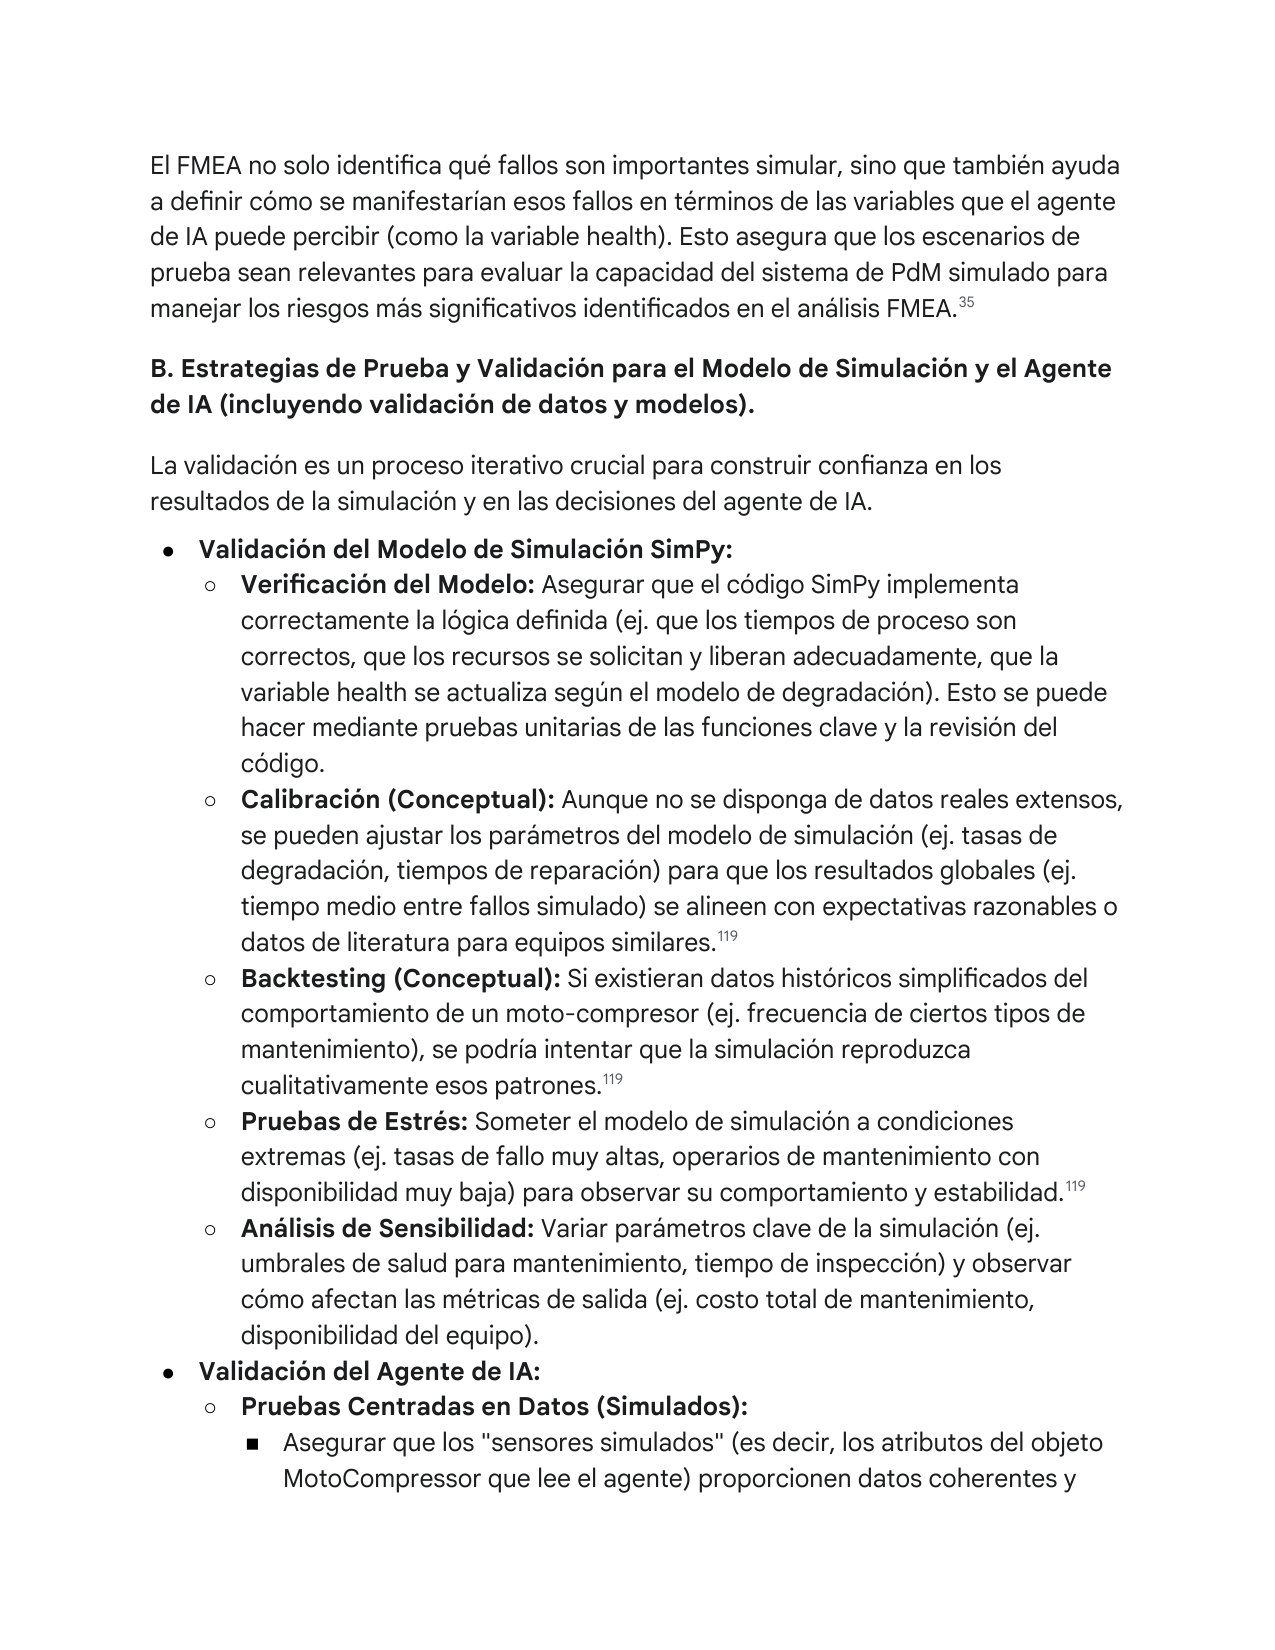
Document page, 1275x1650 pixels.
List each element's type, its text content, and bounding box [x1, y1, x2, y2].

list Análisis de Sensibilidad: Variar parámetros clave de la simulación (ej. umbrales de salud para mantenimiento, tiempo de inspección) y observar cómo afectan las métricas de salida (ej. costo total de mantenimiento, disponibilidad del equipo). [203, 1213, 1125, 1351]
text B. Estrategias de Prueba y Validación para el Modelo de Simulación y el Agente de IA (incluyendo validación de datos y modelos). [150, 354, 1125, 421]
list Backtesting (Conceptual): Si existieran datos históricos simplificados del comportamiento de un moto-compresor (ej. frecuencia de ciertos tipos de mantenimiento), se podría intentar que la simulación reproduzca cualitativamente esos patrones.119 [203, 963, 1125, 1101]
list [245, 1427, 1125, 1494]
list Verificación del Modelo: Asegurar que el código SimPy implementa correctamente la lógica definida (ej. que los tiempos de proceso son correctos, que los recursos se solicitan y liberan adecuadamente, que la variable health se actualiza según el modelo de degradación). Esto se puede hacer mediante pruebas unitarias de las funciones clave y la revisión del código. [203, 570, 1125, 780]
list Validación del Agente de IA: [161, 1356, 1125, 1387]
list Validación del Modelo de Simulación SimPy: [161, 534, 1125, 565]
list Calibración (Conceptual): Aunque no se disponga de datos reales extensos, se pueden ajustar los parámetros del modelo de simulación (ej. tasas de degradación, tiempos de reparación) para que los resultados globales (ej. tiempo medio entre fallos simulado) se alineen con expectativas razonables o datos de literatura para equipos similares.119 [203, 784, 1125, 958]
text La validación es un proceso iterativo crucial para construir confianza en los resultados de la simulación y en las decisiones del agente de IA. [150, 450, 1125, 517]
text El FMEA no solo identifica qué fallos son importantes simular, sino que también ayuda a definir cómo se manifestarían esos fallos en términos de las variables que el agente de IA puede percibir (como la variable health). Esto asegura que los escenarios de prueba sean relevantes para evaluar la capacidad del sistema de PdM simulado para manejar los riesgos más significativos identificados en el análisis FMEA.35 [150, 150, 1125, 324]
list Pruebas de Estrés: Someter el modelo de simulación a condiciones extremas (ej. tasas de fallo muy altas, operarios de mantenimiento con disponibilidad muy baja) para observar su comportamiento y estabilidad.119 [203, 1106, 1125, 1208]
list Pruebas Centradas en Datos (Simulados): [203, 1392, 1125, 1423]
